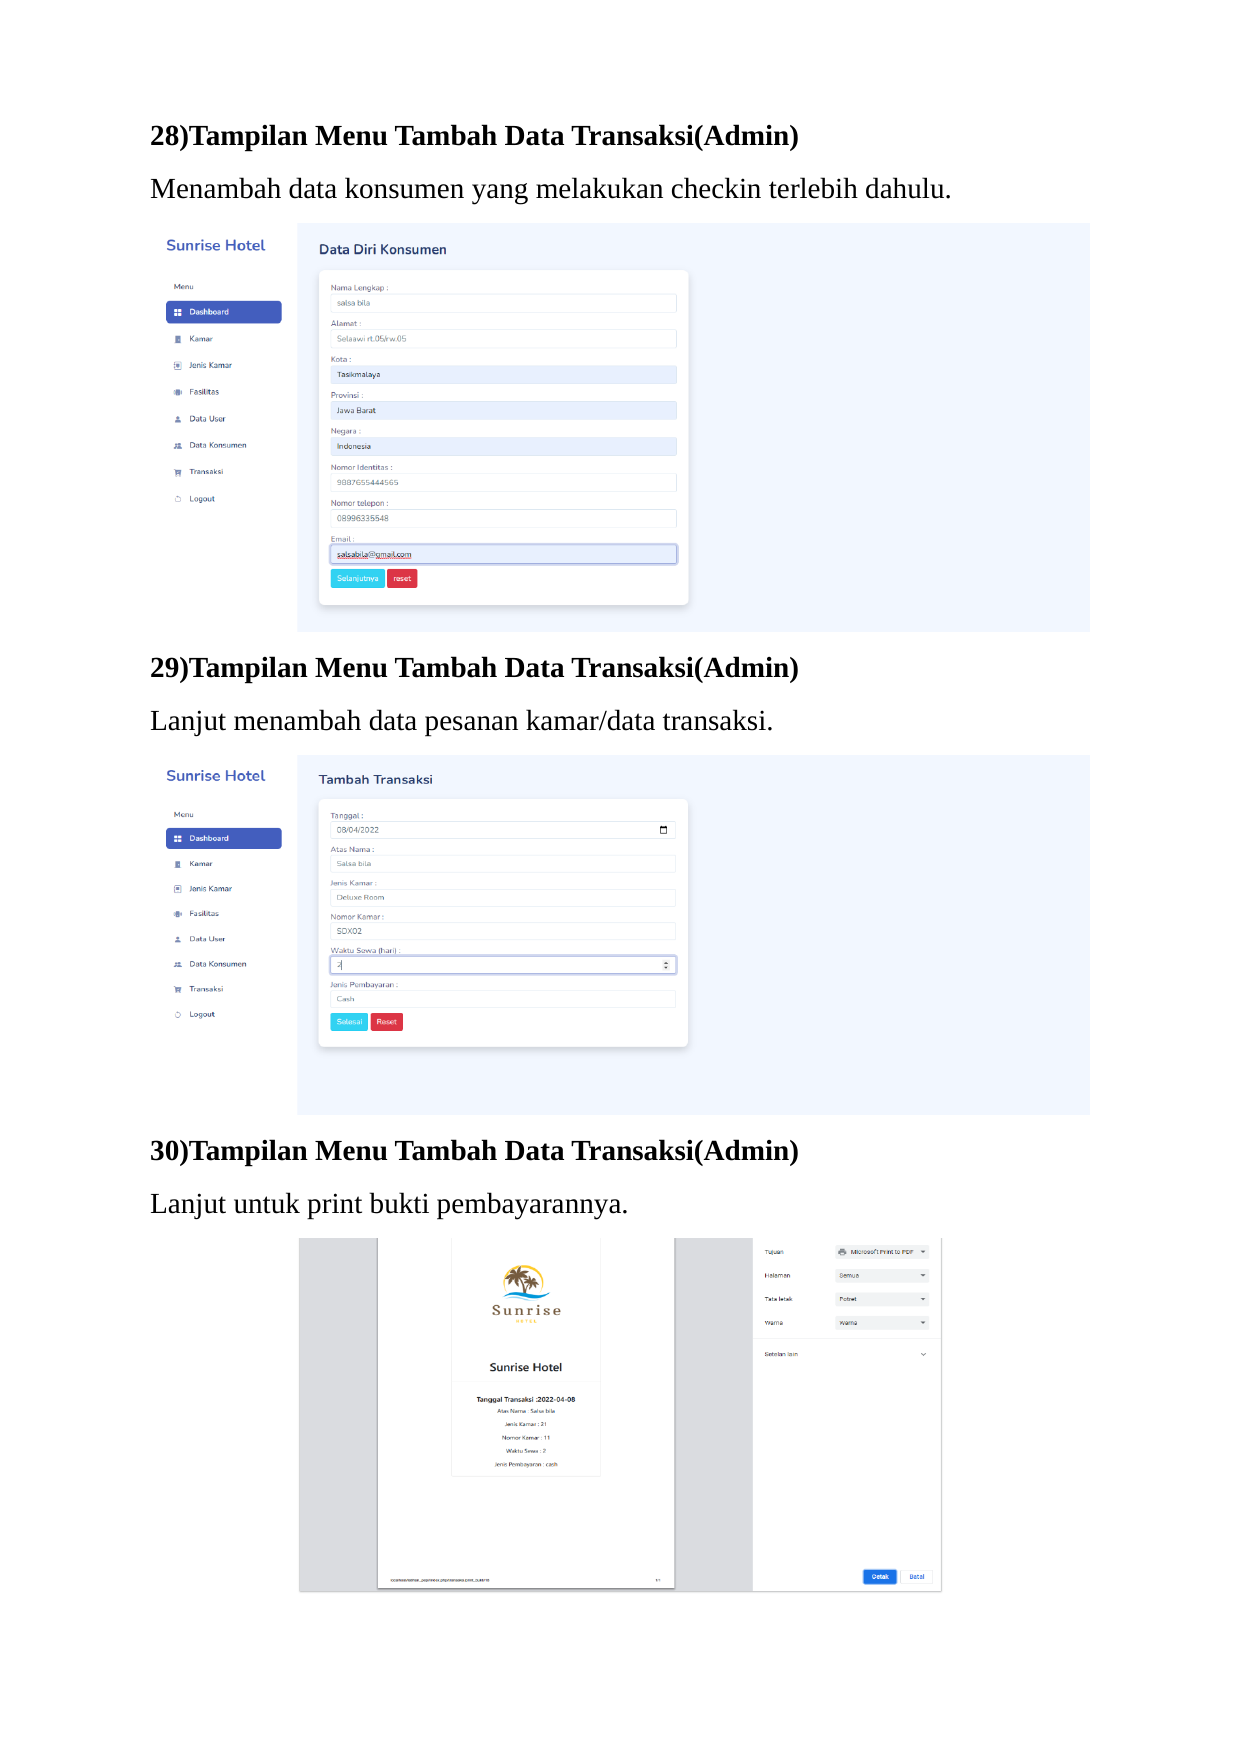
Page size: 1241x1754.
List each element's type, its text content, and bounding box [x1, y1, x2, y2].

picture [150, 1238, 1090, 1598]
text Menambah data konsumen yang melakukan checkin terlebih dahulu. [150, 171, 1090, 204]
text Lanjut untuk print bukti pembayarannya. [150, 1186, 1090, 1219]
text Lanjut menambah data pesanan kamar/data transaksi. [150, 703, 1090, 736]
text 28)Tampilan Menu Tambah Data Transaksi(Admin) [150, 118, 1090, 152]
picture [150, 755, 1090, 1115]
text 30)Tampilan Menu Tambah Data Transaksi(Admin) [150, 1133, 1090, 1167]
picture [150, 223, 1090, 632]
text 29)Tampilan Menu Tambah Data Transaksi(Admin) [150, 650, 1090, 683]
